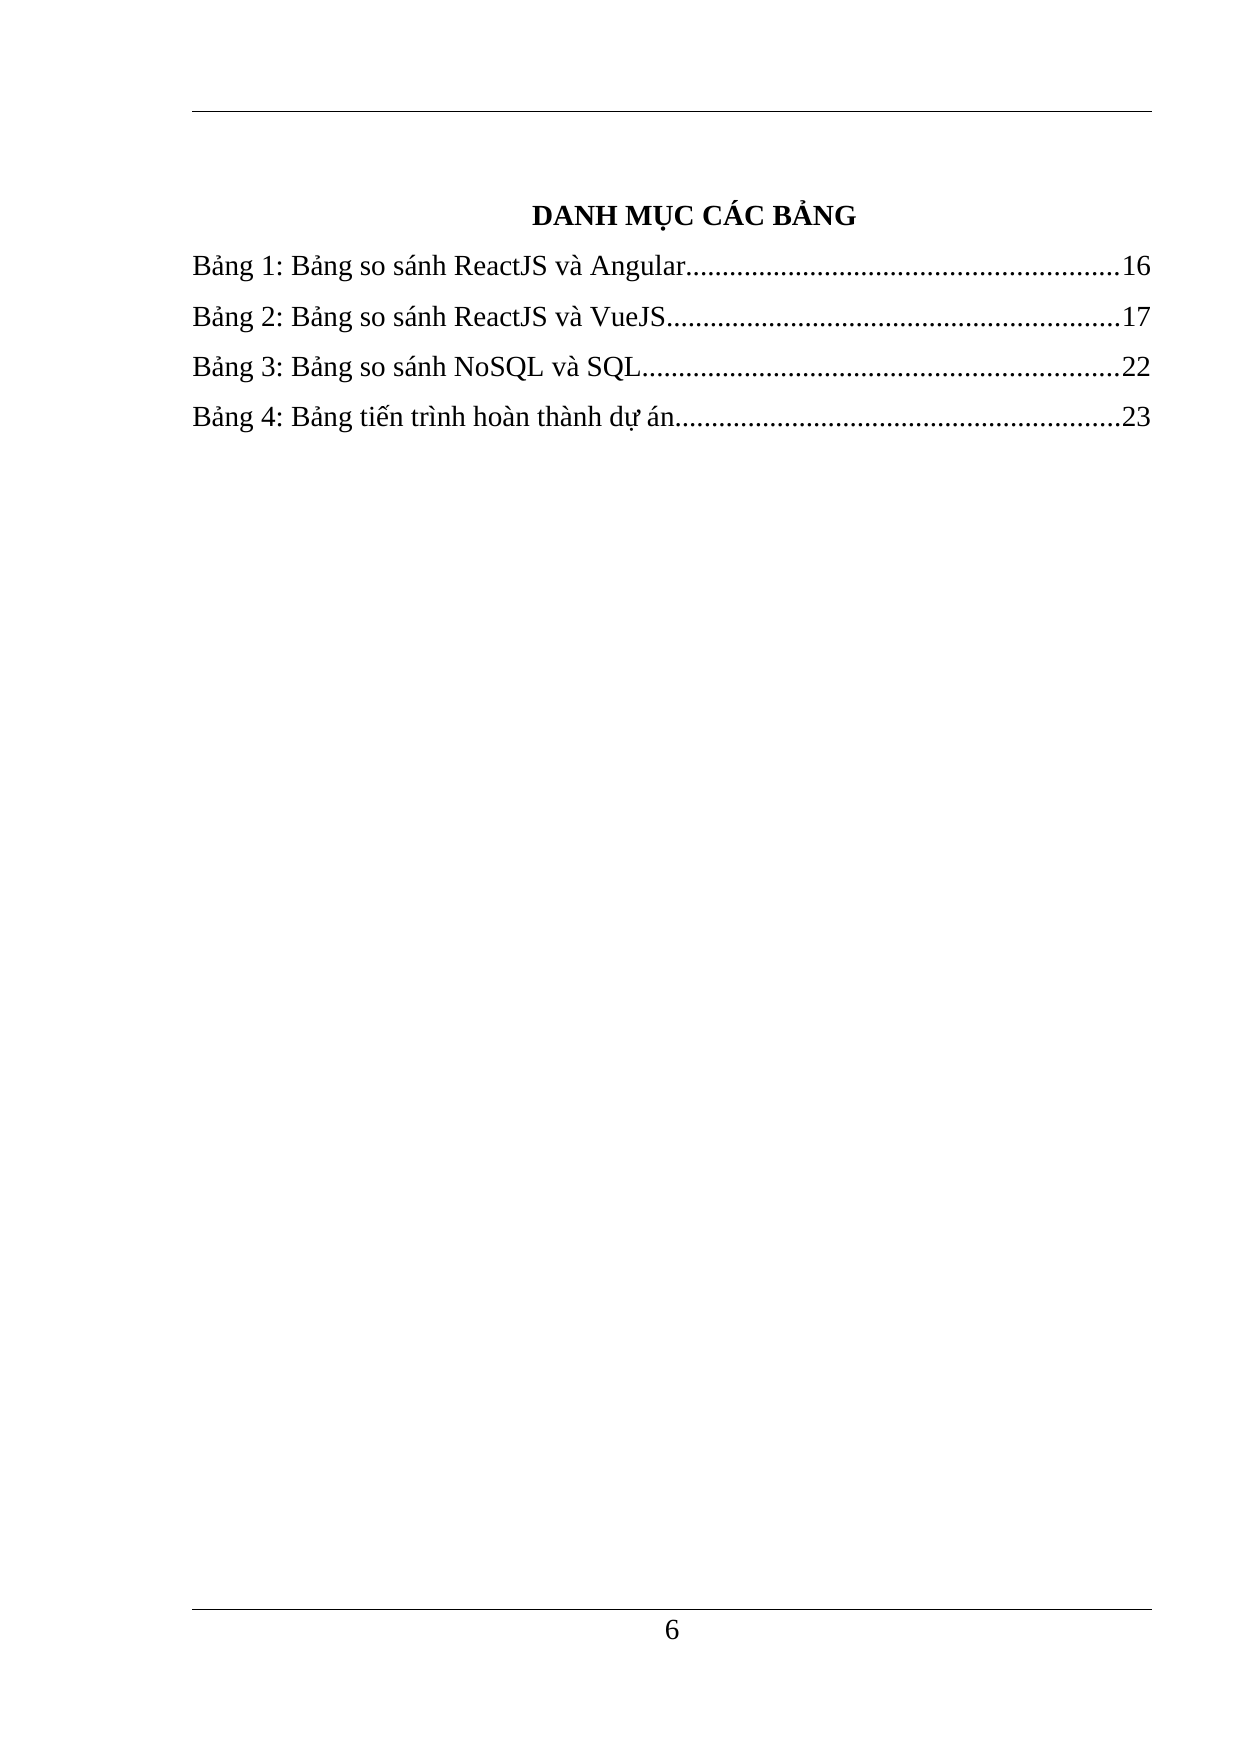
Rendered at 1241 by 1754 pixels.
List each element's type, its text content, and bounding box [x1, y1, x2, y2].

text Bảng 4: Bảng tiến trình hoàn thành dự án 23 [192, 399, 1152, 433]
text Bảng 3: Bảng so sánh NoSQL và SQL 22 [192, 349, 1152, 382]
text Bảng 2: Bảng so sánh ReactJS và VueJS 17 [192, 299, 1152, 332]
text Bảng 1: Bảng so sánh ReactJS và Angular 16 [192, 248, 1152, 282]
subtitle DANH MỤC CÁC BẢNG [237, 198, 1152, 232]
